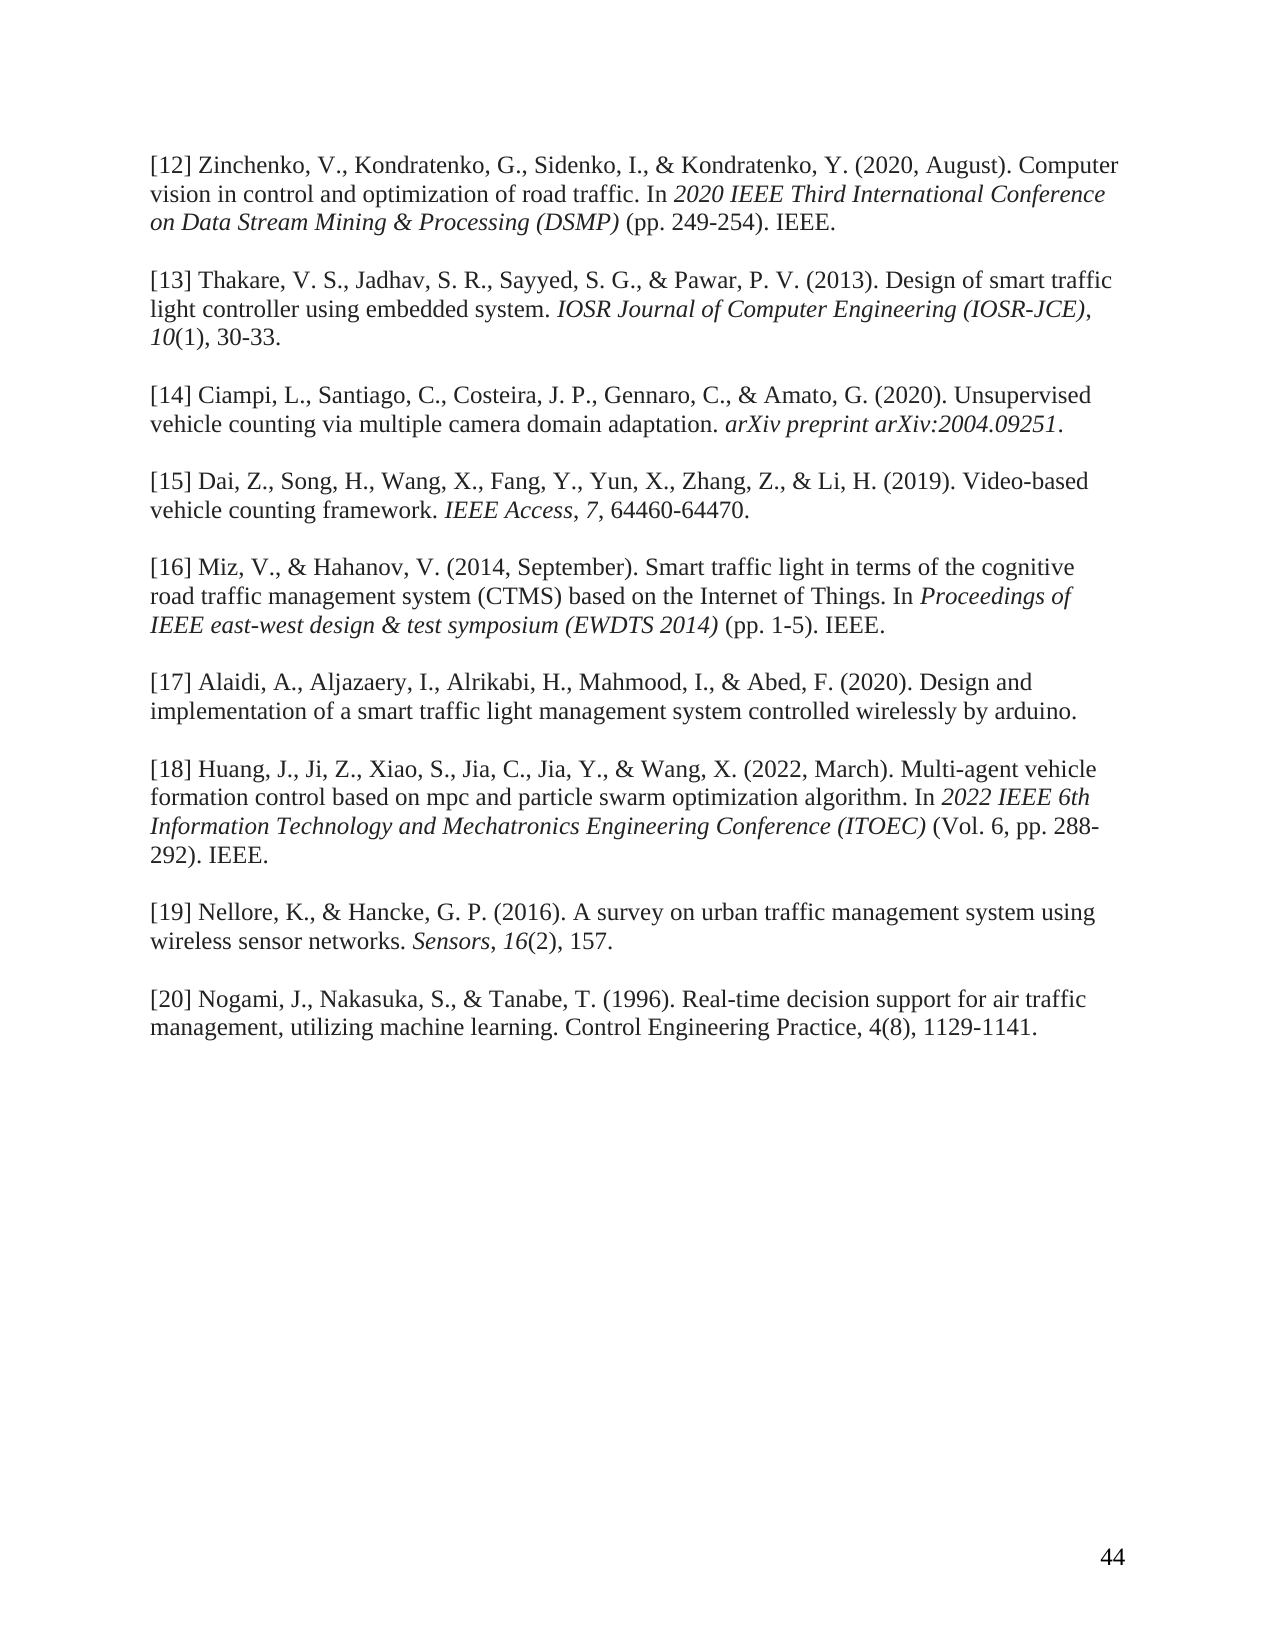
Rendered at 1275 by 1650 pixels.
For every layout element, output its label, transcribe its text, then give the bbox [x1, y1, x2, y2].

text [18] Huang, J., Ji, Z., Xiao, S., Jia, C., Jia, Y., & Wang, X. (2022, March). Multi-agent vehicle formation control based on mpc and particle swarm optimization algorithm. In 2022 IEEE 6th Information Technology and Mechatronics Engineering Conference (ITOEC) (Vol. 6, pp. 288-292). IEEE. [150, 754, 1125, 869]
text [20] Nogami, J., Nakasuka, S., & Tanabe, T. (1996). Real-time decision support for air traffic management, utilizing machine learning. Control Engineering Practice, 4(8), 1129-1141. [150, 984, 1125, 1041]
text [16] Miz, V., & Hahanov, V. (2014, September). Smart traffic light in terms of the cognitive road traffic management system (CTMS) based on the Internet of Things. In Proceedings of IEEE east-west design & test symposium (EWDTS 2014) (pp. 1-5). IEEE. [150, 552, 1125, 639]
text [15] Dai, Z., Song, H., Wang, X., Fang, Y., Yun, X., Zhang, Z., & Li, H. (2019). Video-based vehicle counting framework. IEEE Access, 7, 64460-64470. [750, 466, 1125, 524]
text [17] Alaidi, A., Aljazaery, I., Alrikabi, H., Mahmood, I., & Abed, F. (2020). Design and implementation of a smart traffic light management system controlled wirelessly by arduino. [150, 667, 1125, 725]
text [12] Zinchenko, V., Kondratenko, G., Sidenko, I., & Kondratenko, Y. (2020, August). Computer vision in control and optimization of road traffic. In 2020 IEEE Third International Conference on Data Stream Mining & Processing (DSMP) (pp. 249-254). IEEE. [150, 150, 1125, 236]
text [19] Nellore, K., & Hancke, G. P. (2016). A survey on urban traffic management system using wireless sensor networks. Sensors, 16(2), 157. [150, 897, 1125, 955]
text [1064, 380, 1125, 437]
text [13] Thakare, V. S., Jadhav, S. R., Sayyed, S. G., & Pawar, P. V. (2013). Design of smart traffic light controller using embedded system. IOSR Journal of Computer Engineering (IOSR-JCE), 10(1), 30-33. [150, 265, 1125, 351]
